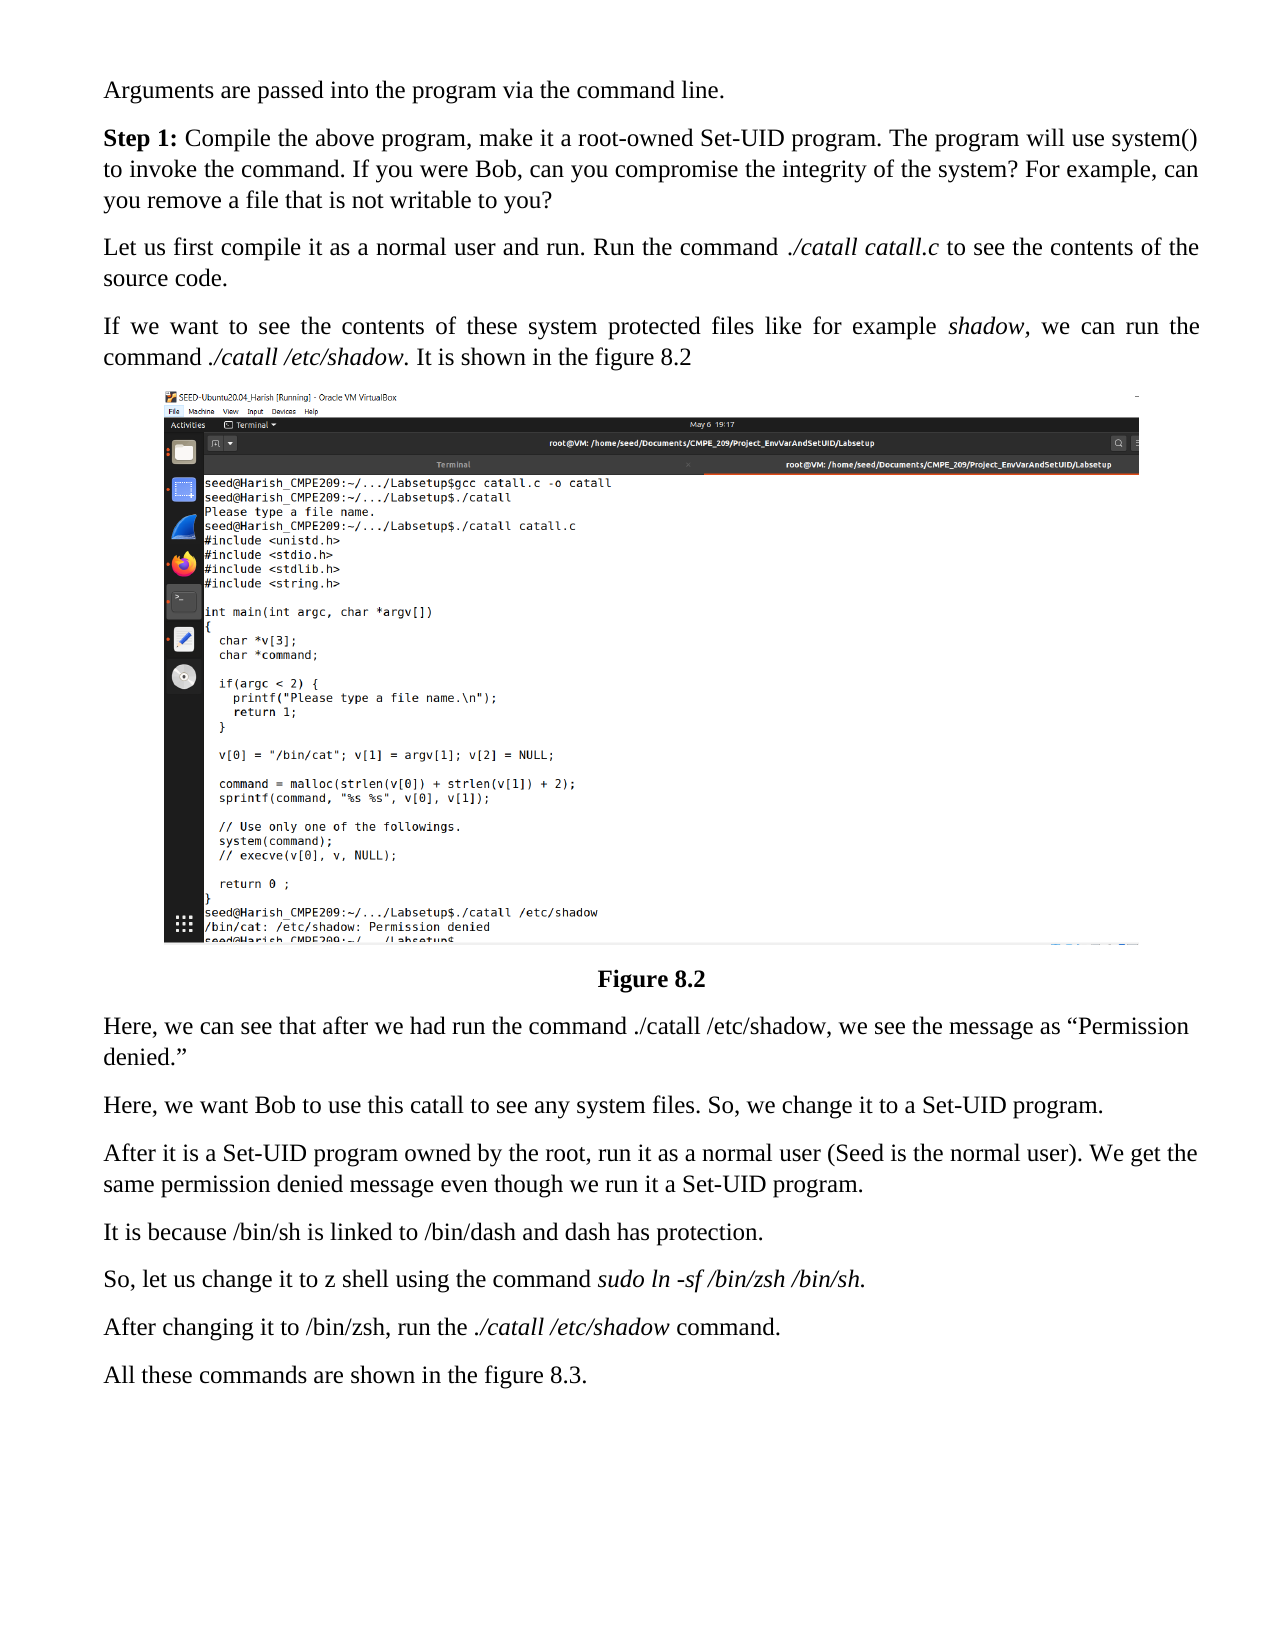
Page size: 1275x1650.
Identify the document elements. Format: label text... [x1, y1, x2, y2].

picture [164, 390, 1139, 945]
text Here, we can see that after we had run the command ./catall /etc/shadow, we see the message as “Permission denied.” [103, 1011, 1200, 1071]
text So, let us change it to z shell using the command sudo ln -sf /bin/zsh /bin/sh. [103, 1264, 1200, 1293]
text Let us first compile it as a normal user and run. Run the command ./catall catall.c to see the contents of the source code. [103, 232, 1200, 292]
text After it is a Set-UID program owned by the root, run it as a normal user (Seed is the normal user). We get the same permission denied message even though we run it a Set-UID program. [103, 1138, 1200, 1198]
text It is because /bin/sh is linked to /bin/dash and dash has protection. [103, 1217, 1200, 1245]
text Arguments are passed into the program via the command line. [103, 75, 1200, 104]
text If we want to see the contents of these system protected files like for example shadow, we can run the command ./catall /etc/shadow. It is shown in the figure 8.2 [103, 311, 1200, 371]
text Step 1: Compile the above program, make it a root-owned Set-UID program. The program will use system() to invoke the command. If you were Bob, can you compromise the integrity of the system? For example, can you remove a file that is not writable to you? [103, 123, 1200, 213]
text After changing it to /bin/zsh, run the ./catall /etc/shadow command. [103, 1312, 1200, 1341]
text Here, we want Bob to use this catall to see any system files. So, we change it to a Set-UID program. [103, 1090, 1200, 1119]
text Figure 8.2 [103, 964, 1200, 992]
text All these commands are shown in the figure 8.3. [103, 1360, 1200, 1388]
